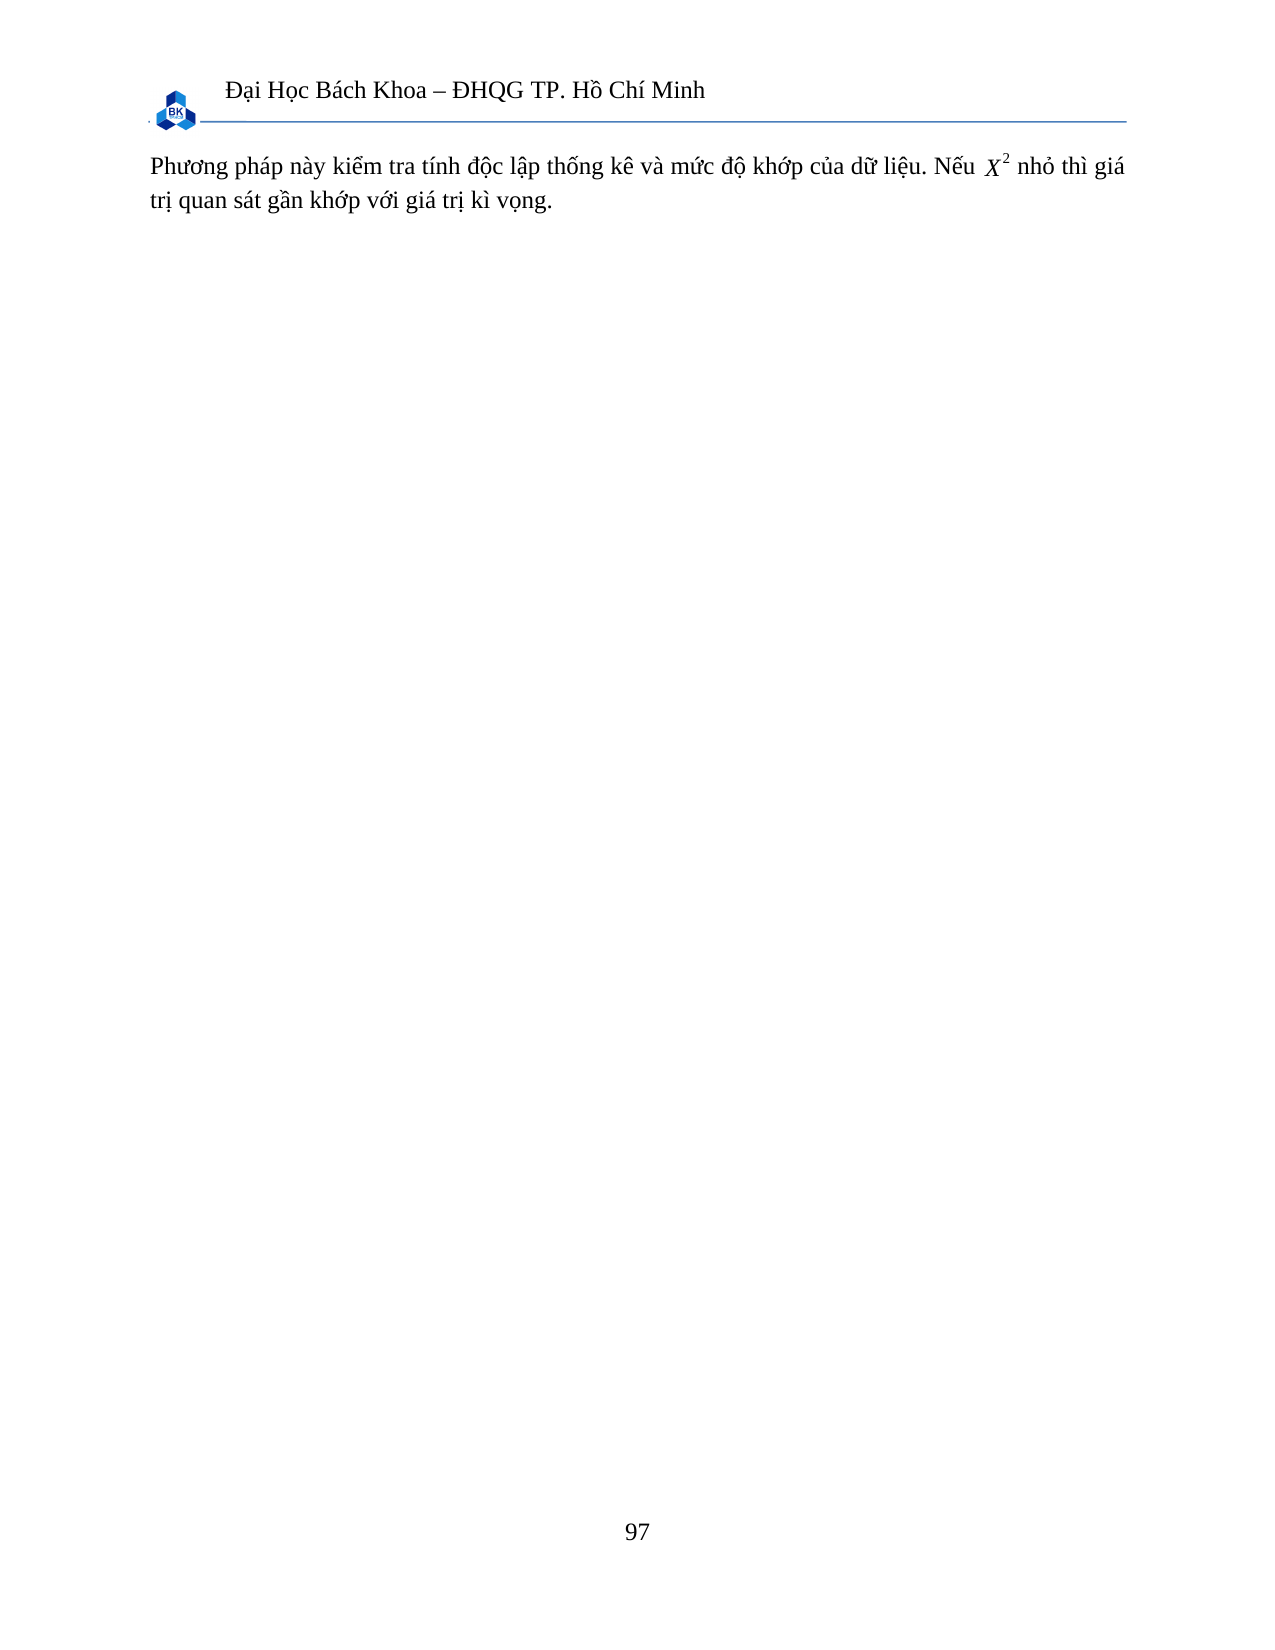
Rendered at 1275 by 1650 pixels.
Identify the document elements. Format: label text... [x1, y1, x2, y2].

text Phương pháp này kiểm tra tính độc lập thống kê và mức độ khớp của dữ liệu. Nếu nhỏ thì giá trị quan sát gần khớp với giá trị kì vọng. [150, 150, 1125, 214]
picture [150, 87, 200, 138]
